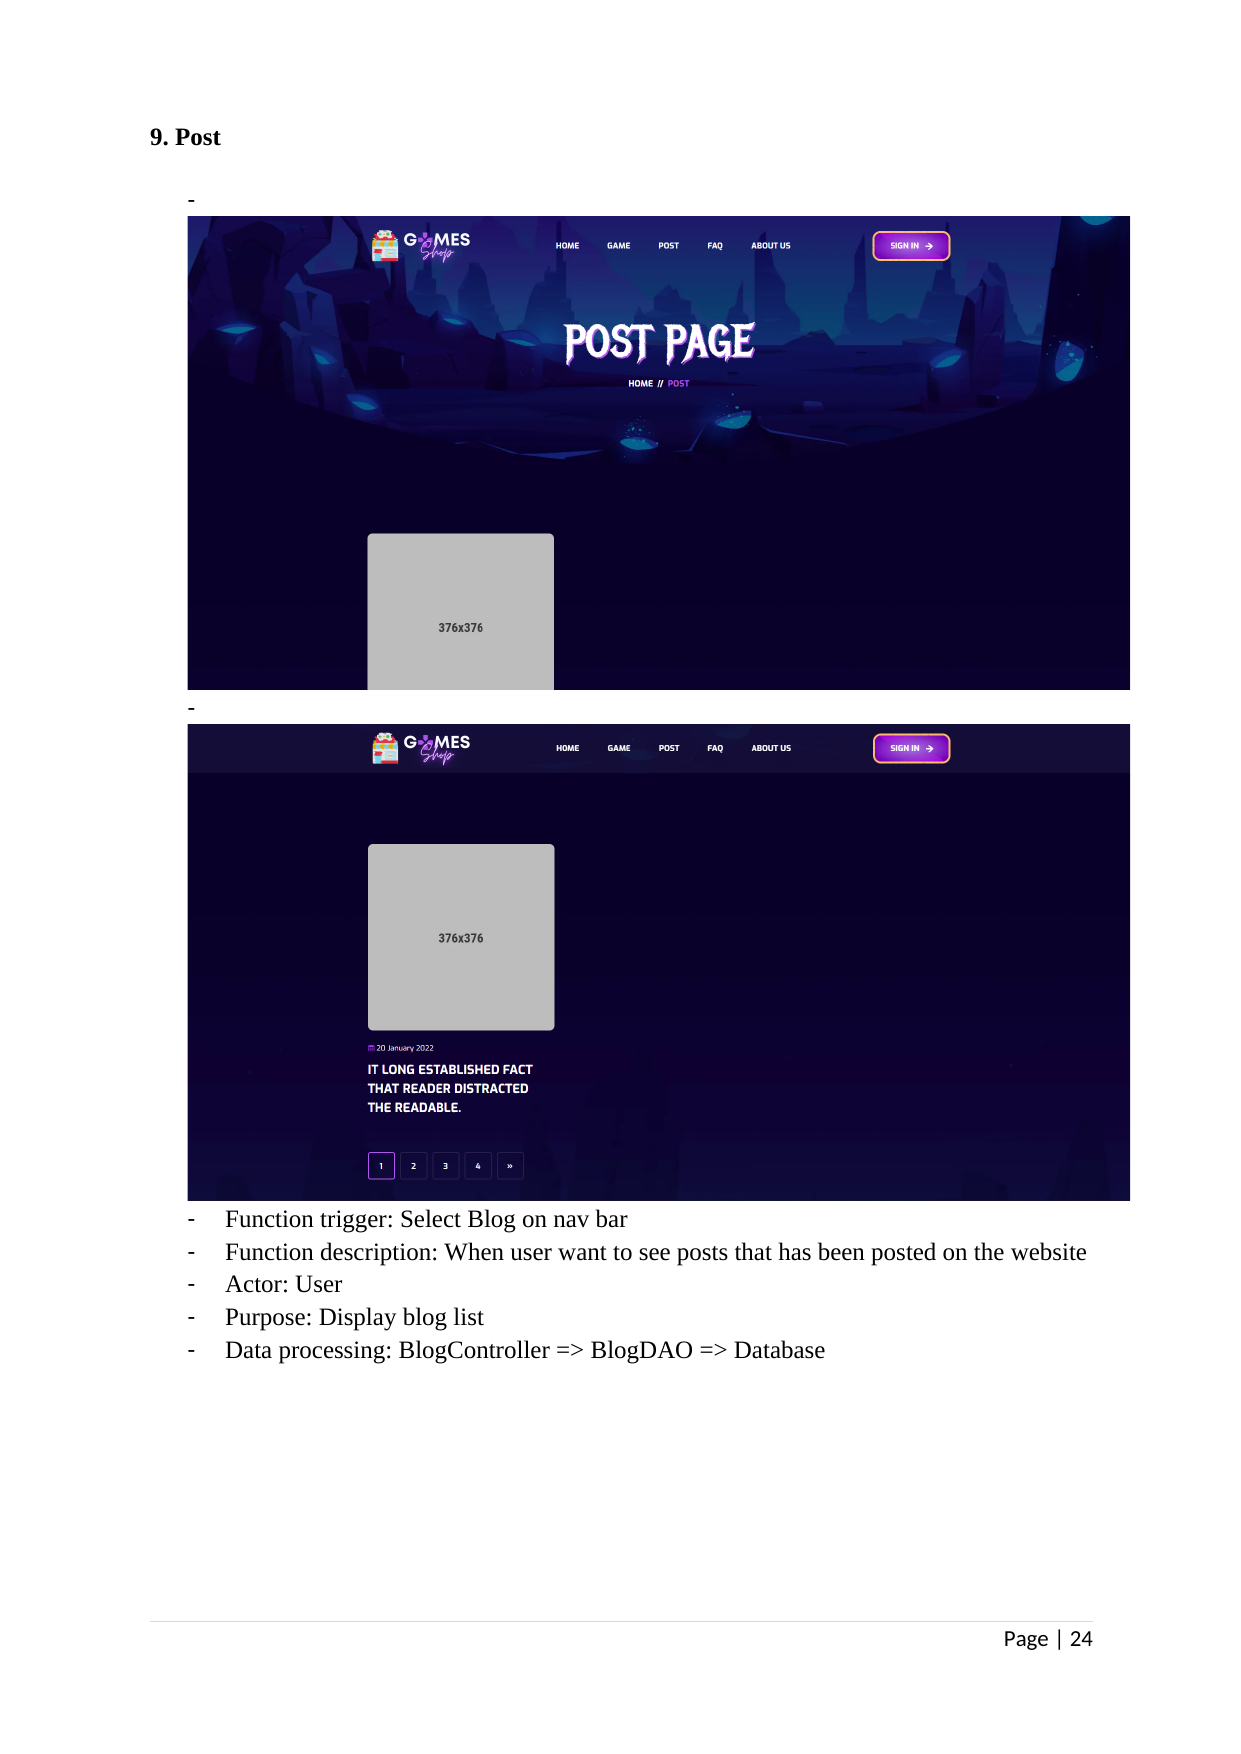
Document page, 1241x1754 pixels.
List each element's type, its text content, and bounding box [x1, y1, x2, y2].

list Data processing: BlogController => BlogDAO => Database [187, 1334, 1093, 1365]
list Actor: User [187, 1269, 1093, 1299]
picture [187, 216, 1131, 690]
list Function description: When user want to see posts that has been posted on the website [187, 1236, 1093, 1266]
list Function trigger: Select Blog on nav bar [187, 1203, 1093, 1233]
picture [187, 724, 1131, 1201]
subtitle 9. Post [150, 122, 1093, 151]
list Purpose: Display blog list [187, 1302, 1093, 1332]
